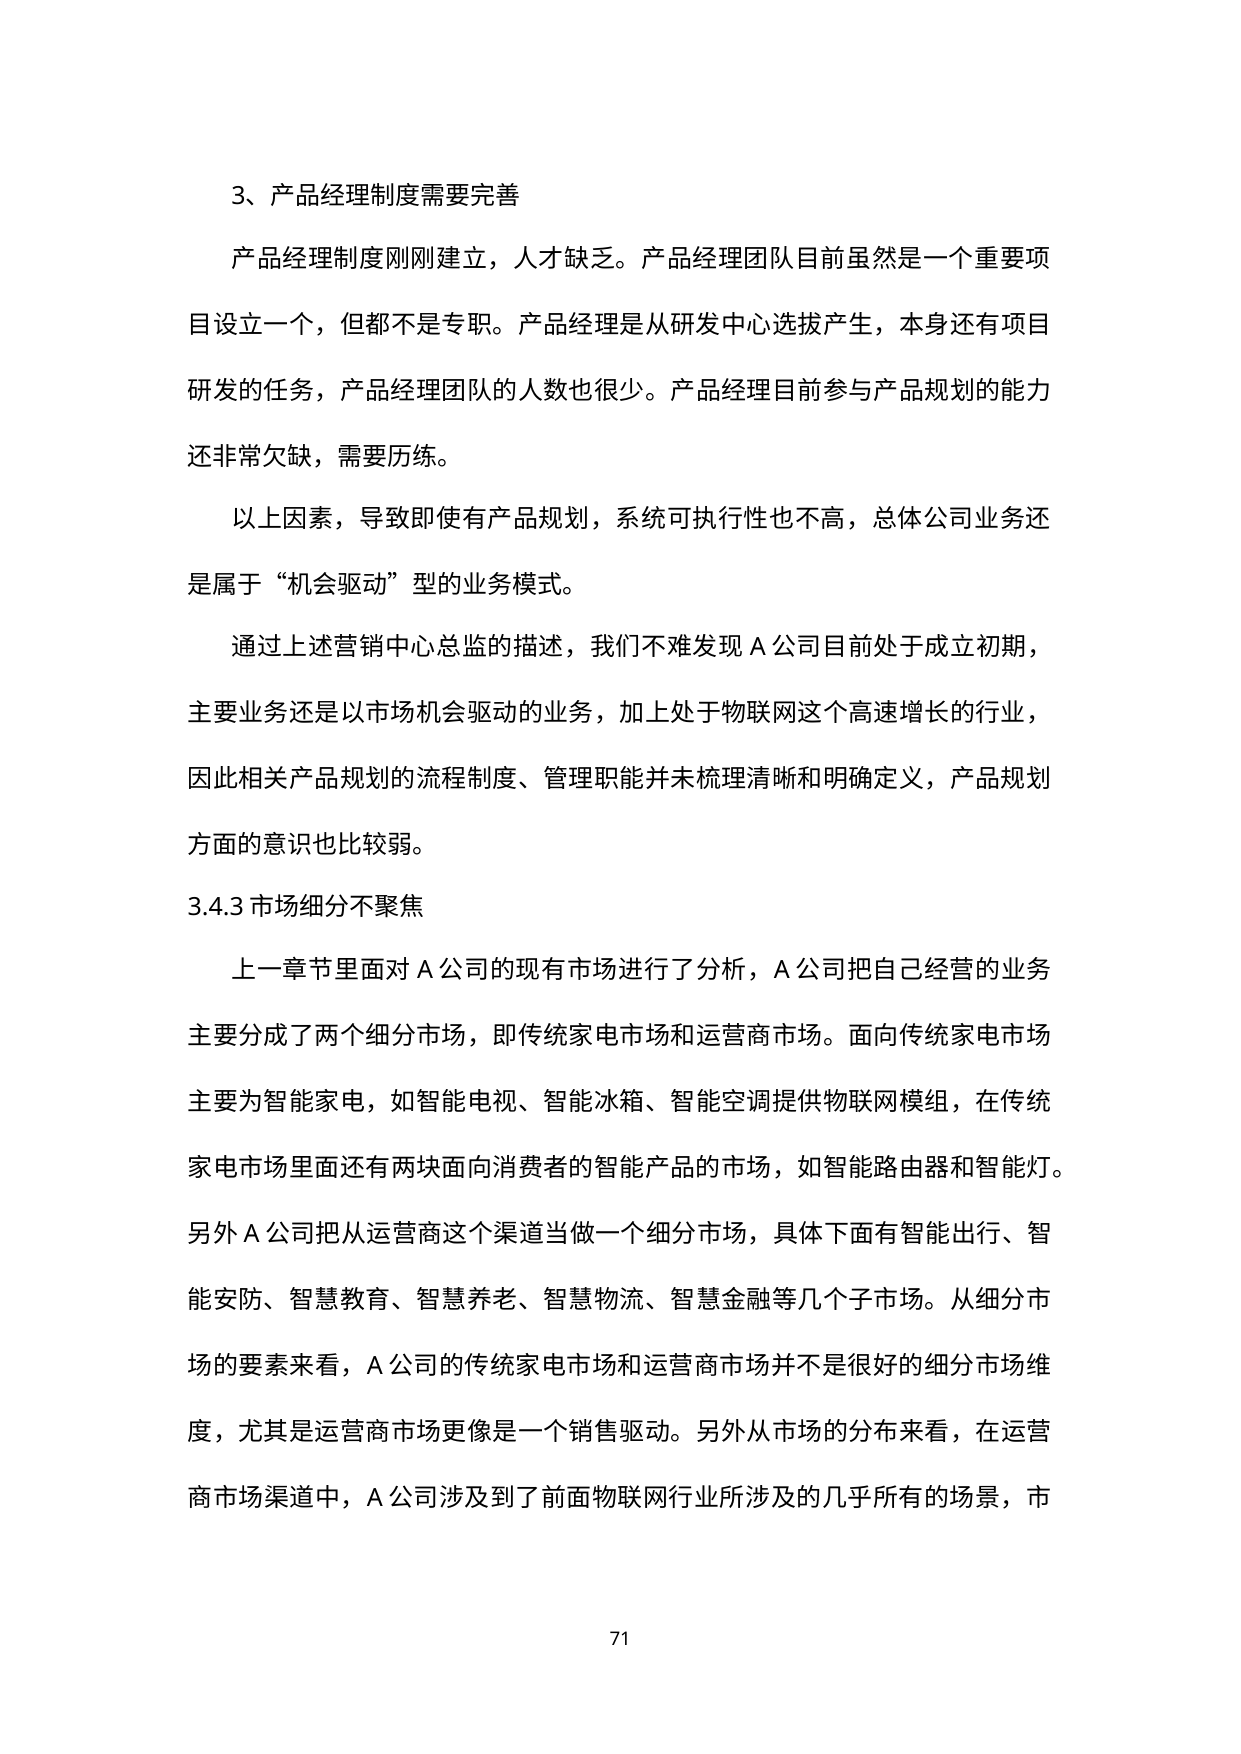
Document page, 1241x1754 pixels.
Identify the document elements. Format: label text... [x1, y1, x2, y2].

text 3、产品经理制度需要完善 [187, 172, 1053, 216]
text 以上因素，导致即使有产品规划，系统可执行性也不高，总体公司业务还是属于“机会驱动”型的业务模式。 [187, 494, 1053, 604]
text 3.4.3市场细分不聚焦 [187, 883, 1053, 927]
text 通过上述营销中心总监的描述，我们不难发现A公司目前处于成立初期，主要业务还是以市场机会驱动的业务，加上处于物联网这个高速增长的行业，因此相关产品规划的流程制度、管理职能并未梳理清晰和明确定义，产品规划方面的意识也比较弱。 [187, 623, 1053, 865]
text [187, 945, 1053, 1518]
text 产品经理制度刚刚建立，人才缺乏。产品经理团队目前虽然是一个重要项目设立一个，但都不是专职。产品经理是从研发中心选拔产生，本身还有项目研发的任务，产品经理团队的人数也很少。产品经理目前参与产品规划的能力还非常欠缺，需要历练。 [187, 234, 1053, 476]
